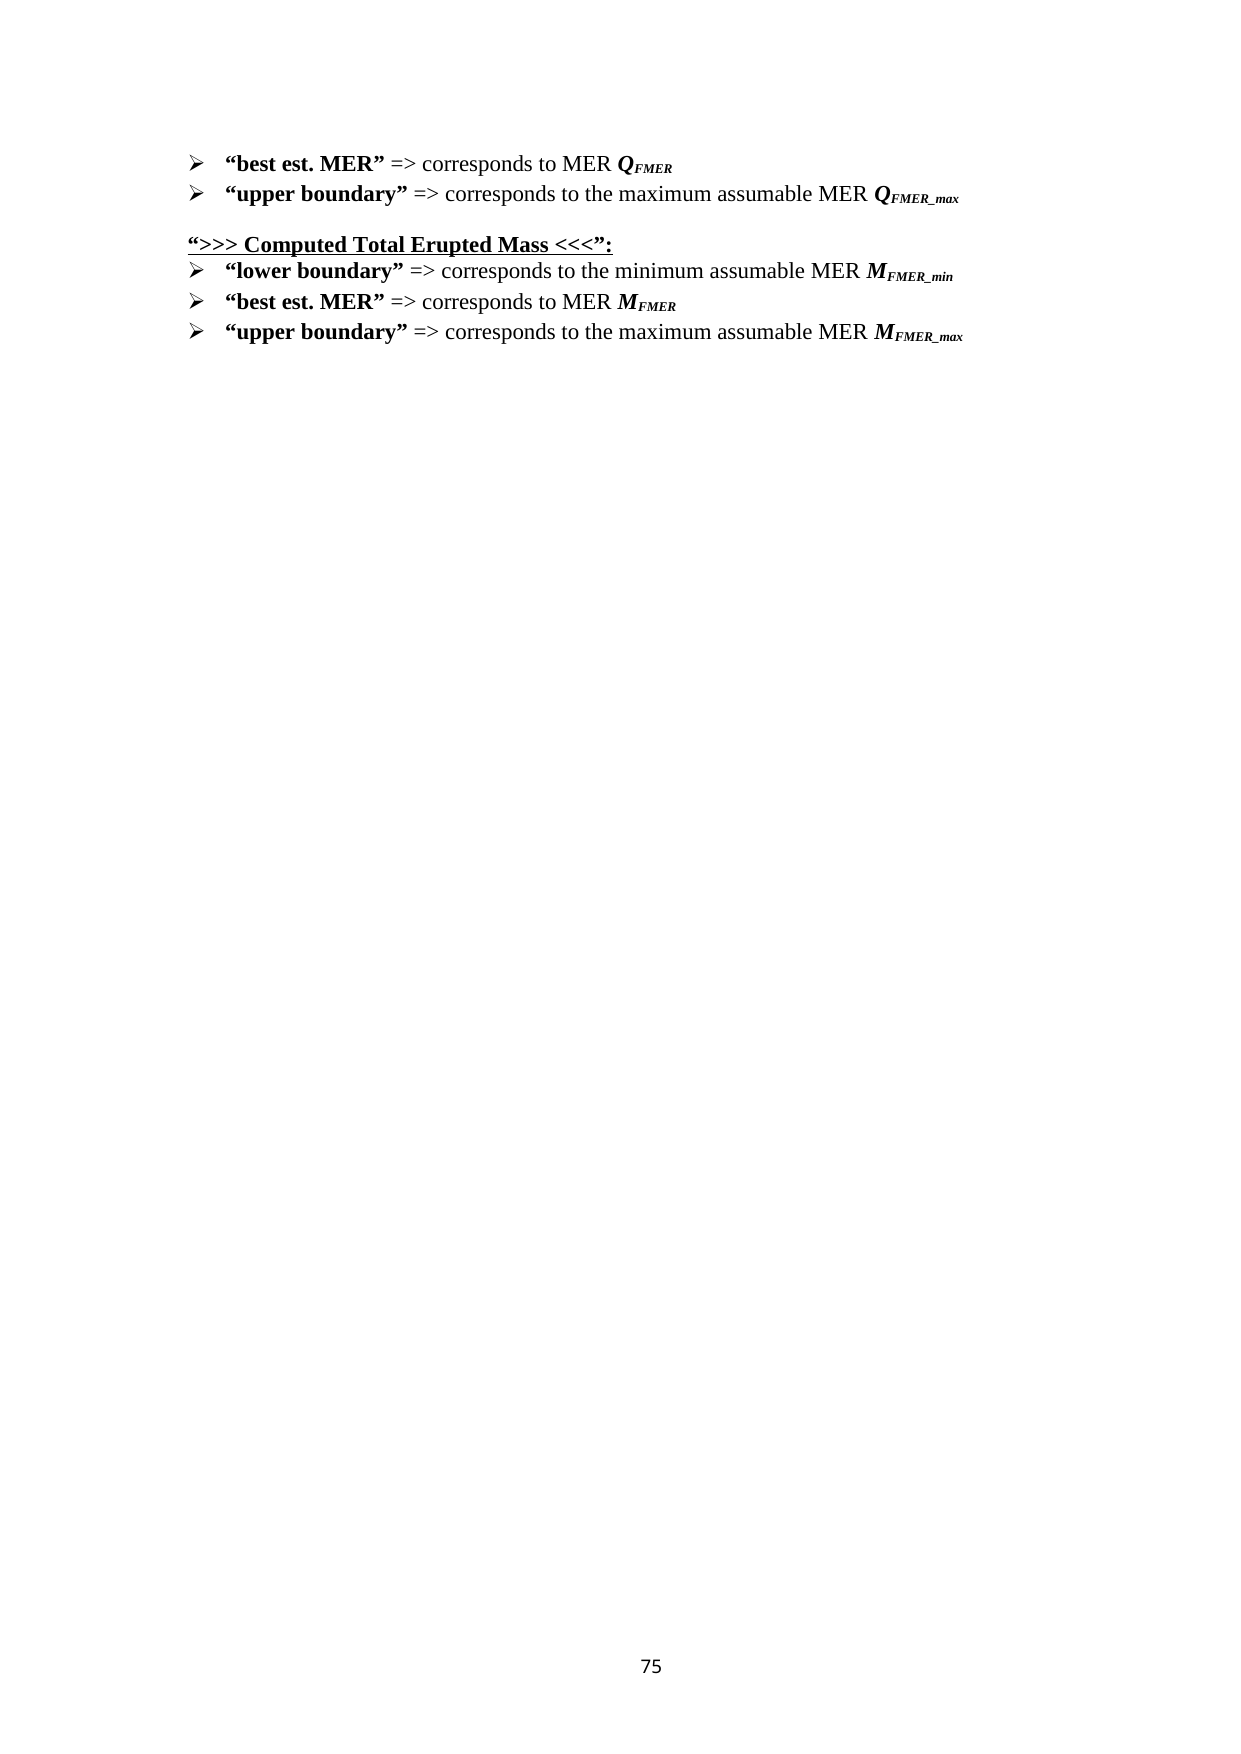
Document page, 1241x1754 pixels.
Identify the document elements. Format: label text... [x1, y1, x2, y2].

text “>>> Computed Total Erupted Mass <<<”: [187, 231, 1090, 258]
list “best est. MER” => corresponds to MER MFMER [187, 288, 1090, 314]
list “upper boundary” => corresponds to the maximum assumable MER QFMER_max [187, 180, 1090, 207]
list “upper boundary” => corresponds to the maximum assumable MER MFMER_max [187, 318, 1090, 344]
list “lower boundary” => corresponds to the minimum assumable MER MFMER_min [187, 258, 1090, 284]
list “best est. MER” => corresponds to MER QFMER [187, 150, 1090, 176]
